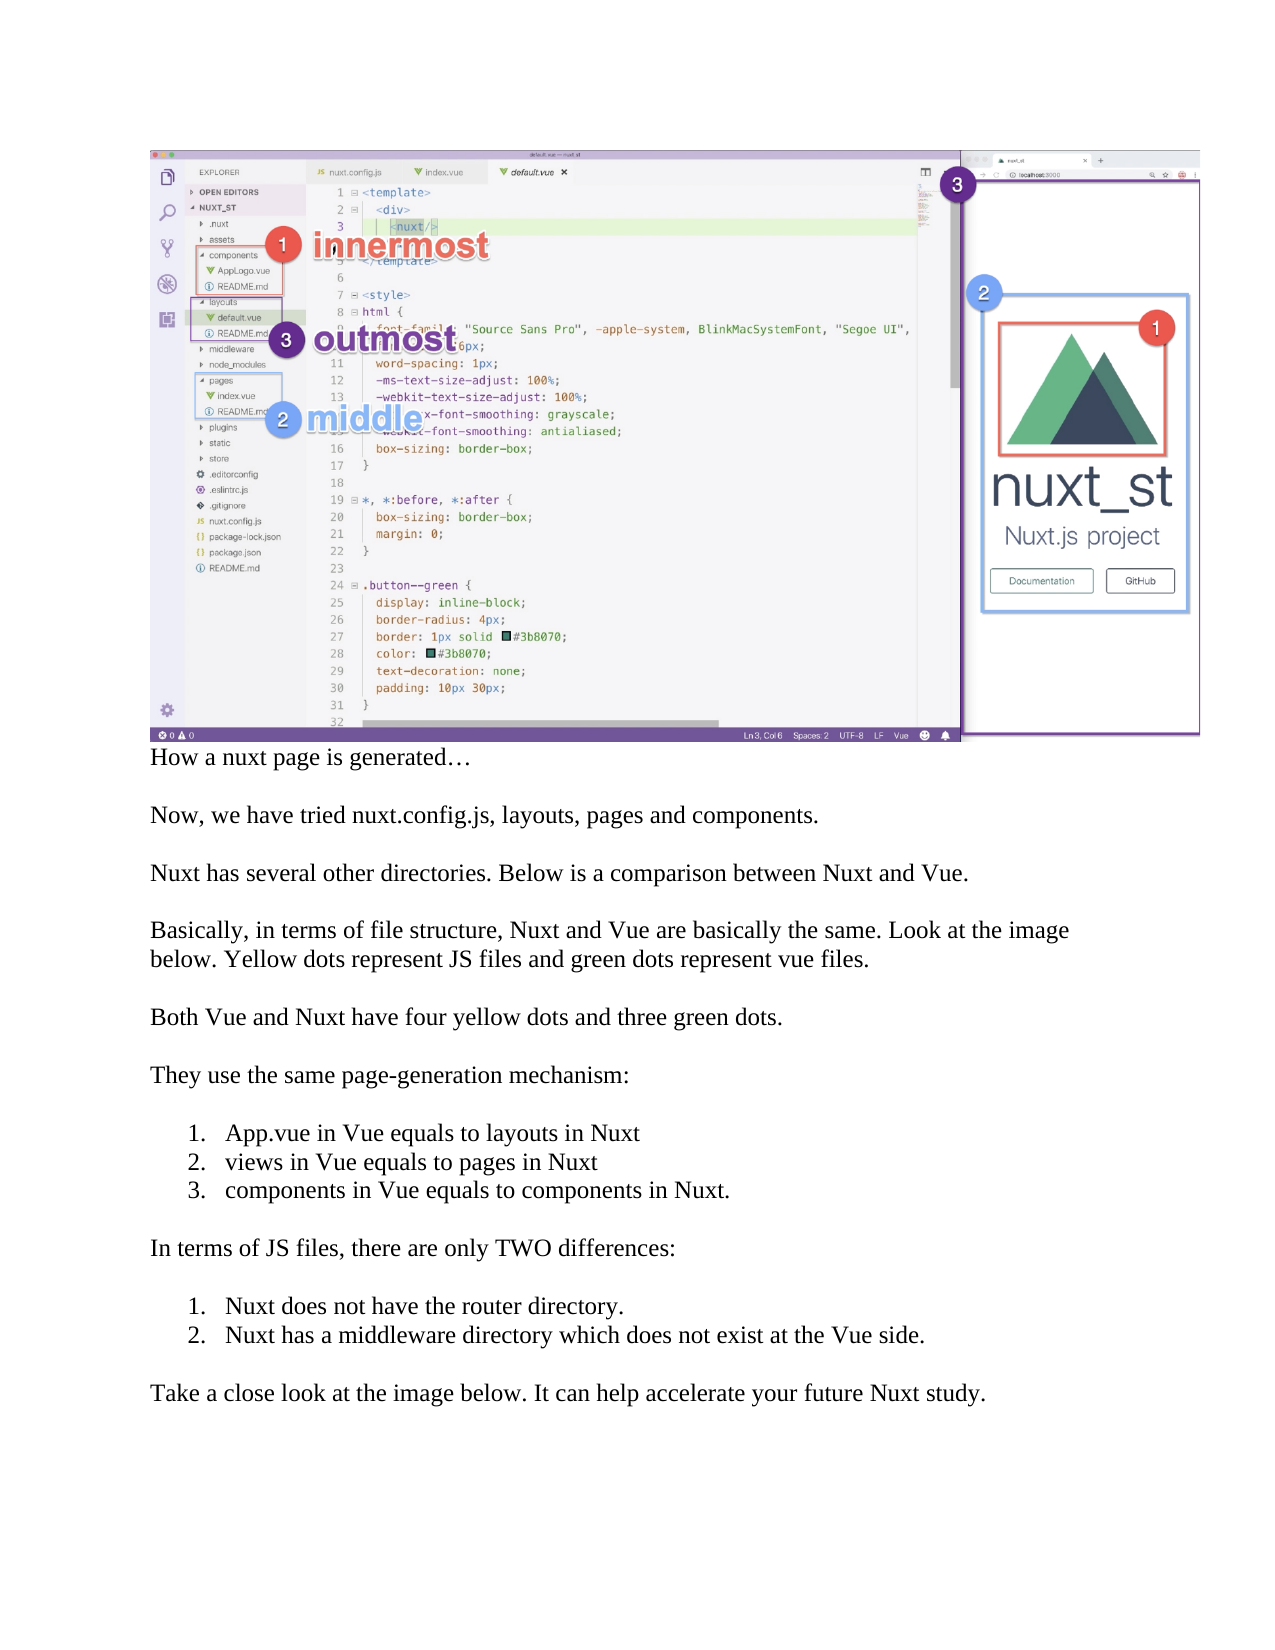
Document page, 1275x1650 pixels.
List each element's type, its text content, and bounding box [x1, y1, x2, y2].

list views in Vue equals to pages in Nuxt [187, 1147, 1125, 1176]
text They use the same page-generation mechanism: [150, 1060, 1125, 1089]
list components in Vue equals to components in Nuxt. [187, 1176, 1125, 1204]
text Now, we have tried nuxt.config.js, layouts, pages and components. [150, 800, 1125, 828]
text Nuxt has several other directories. Below is a comparison between Nuxt and Vue. [150, 858, 1125, 886]
text Take a close look at the image below. It can help accelerate your future Nuxt study. [150, 1378, 1125, 1407]
text Basically, in terms of file structure, Nuxt and Vue are basically the same. Look at the image below. Yellow dots represent JS files and green dots represent vue files. [150, 916, 1125, 973]
text How a nuxt page is generated… [150, 742, 1125, 771]
text In terms of JS files, there are only TWO differences: [150, 1233, 1125, 1262]
list Nuxt does not have the router directory. [187, 1291, 1125, 1320]
picture [150, 150, 1200, 742]
text Both Vue and Nuxt have four yellow dots and three green dots. [150, 1002, 1125, 1031]
list App.vue in Vue equals to layouts in Nuxt [187, 1118, 1125, 1147]
list Nuxt has a middleware directory which does not exist at the Vue side. [187, 1320, 1125, 1349]
